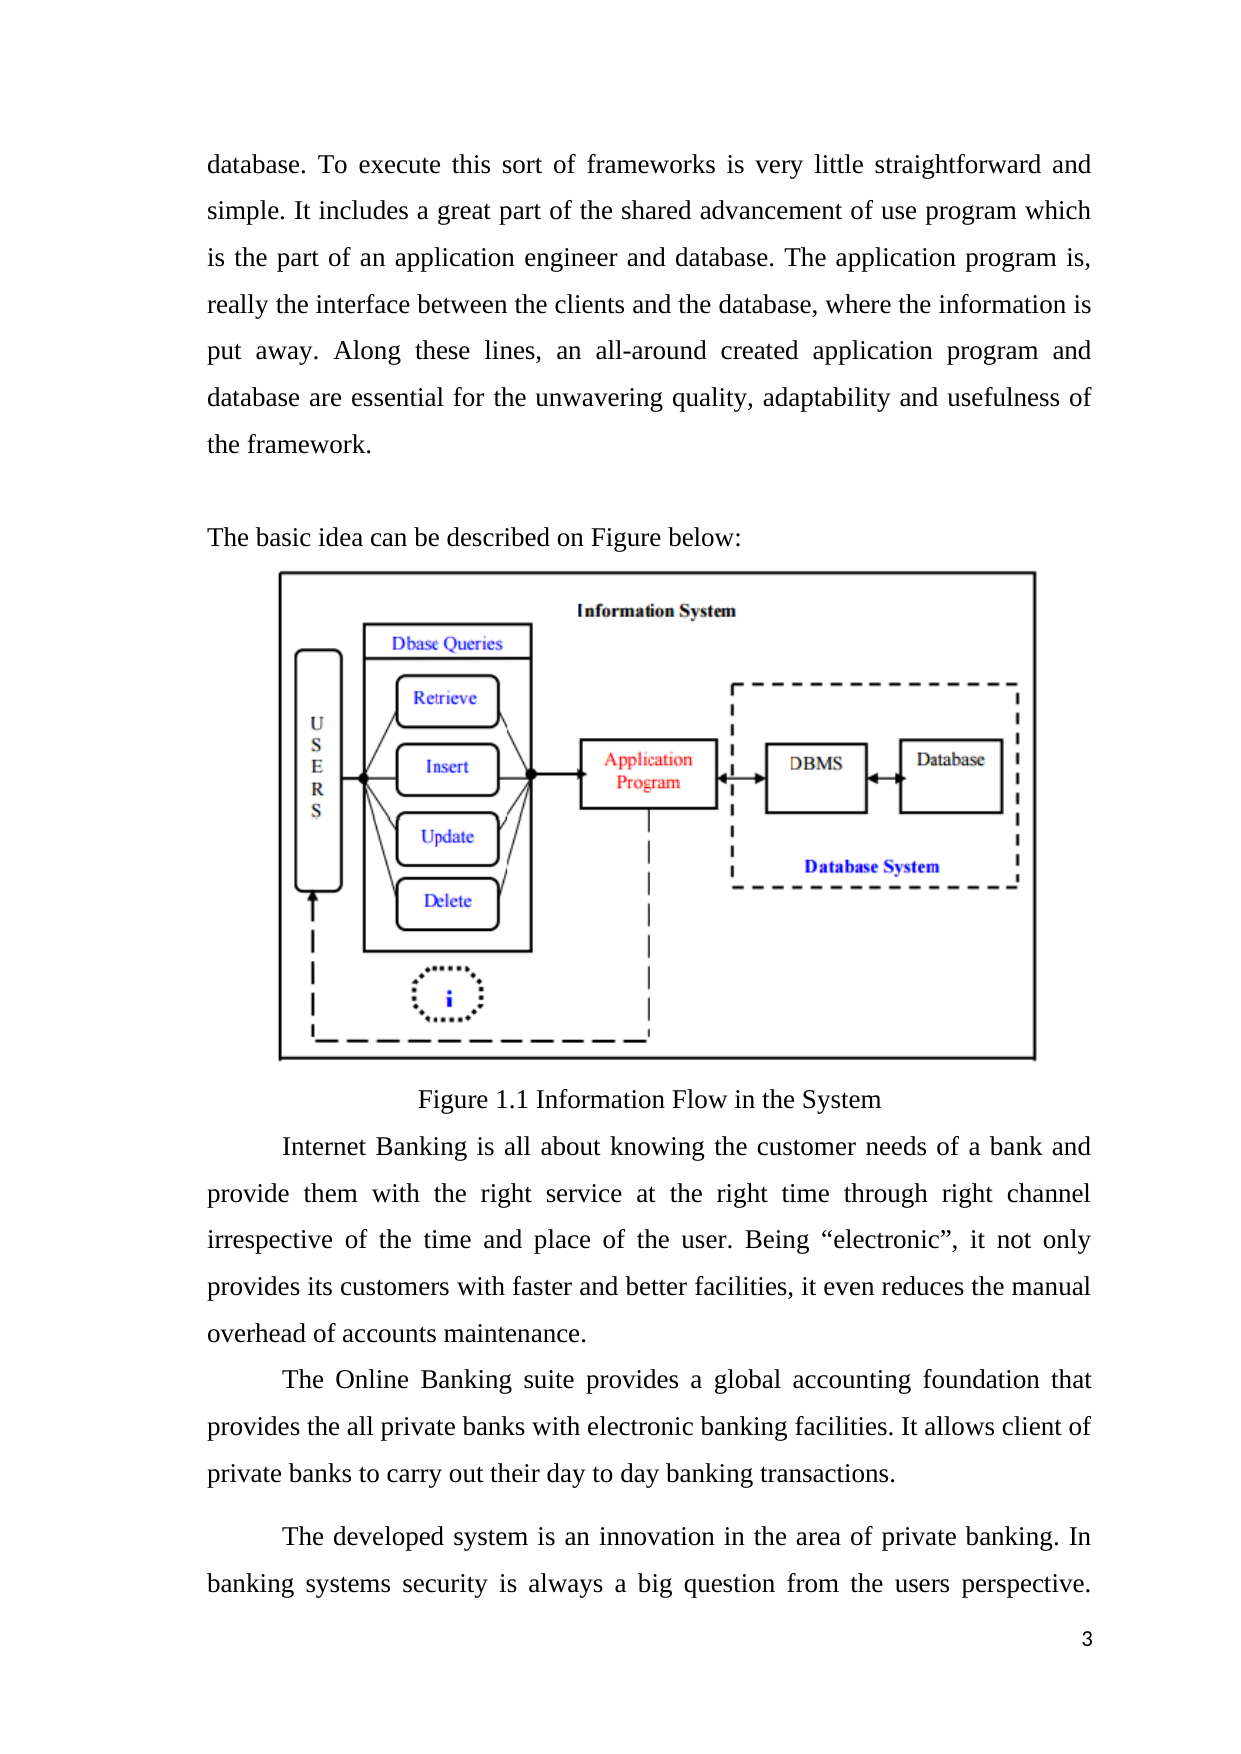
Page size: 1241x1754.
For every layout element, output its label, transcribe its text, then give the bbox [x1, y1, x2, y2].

picture [259, 567, 1041, 1070]
text Figure 1.1 Information Flow in the System [207, 1083, 1092, 1115]
text Internet Banking is all about knowing the customer needs of a bank and provide them with the right service at the right time through right channel irrespective of the time and place of the user. Being “electronic”, it not only provides its customers with faster and better facilities, it even reduces the manual overhead of accounts maintenance. [207, 1130, 1092, 1348]
text The Online Banking suite provides a global accounting foundation that provides the all private banks with electronic banking facilities. It allows client of private banks to carry out their day to day banking transactions. [207, 1363, 1092, 1488]
text The basic idea can be described on Figure below: [207, 521, 1092, 552]
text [207, 148, 1092, 459]
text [207, 1520, 1092, 1598]
